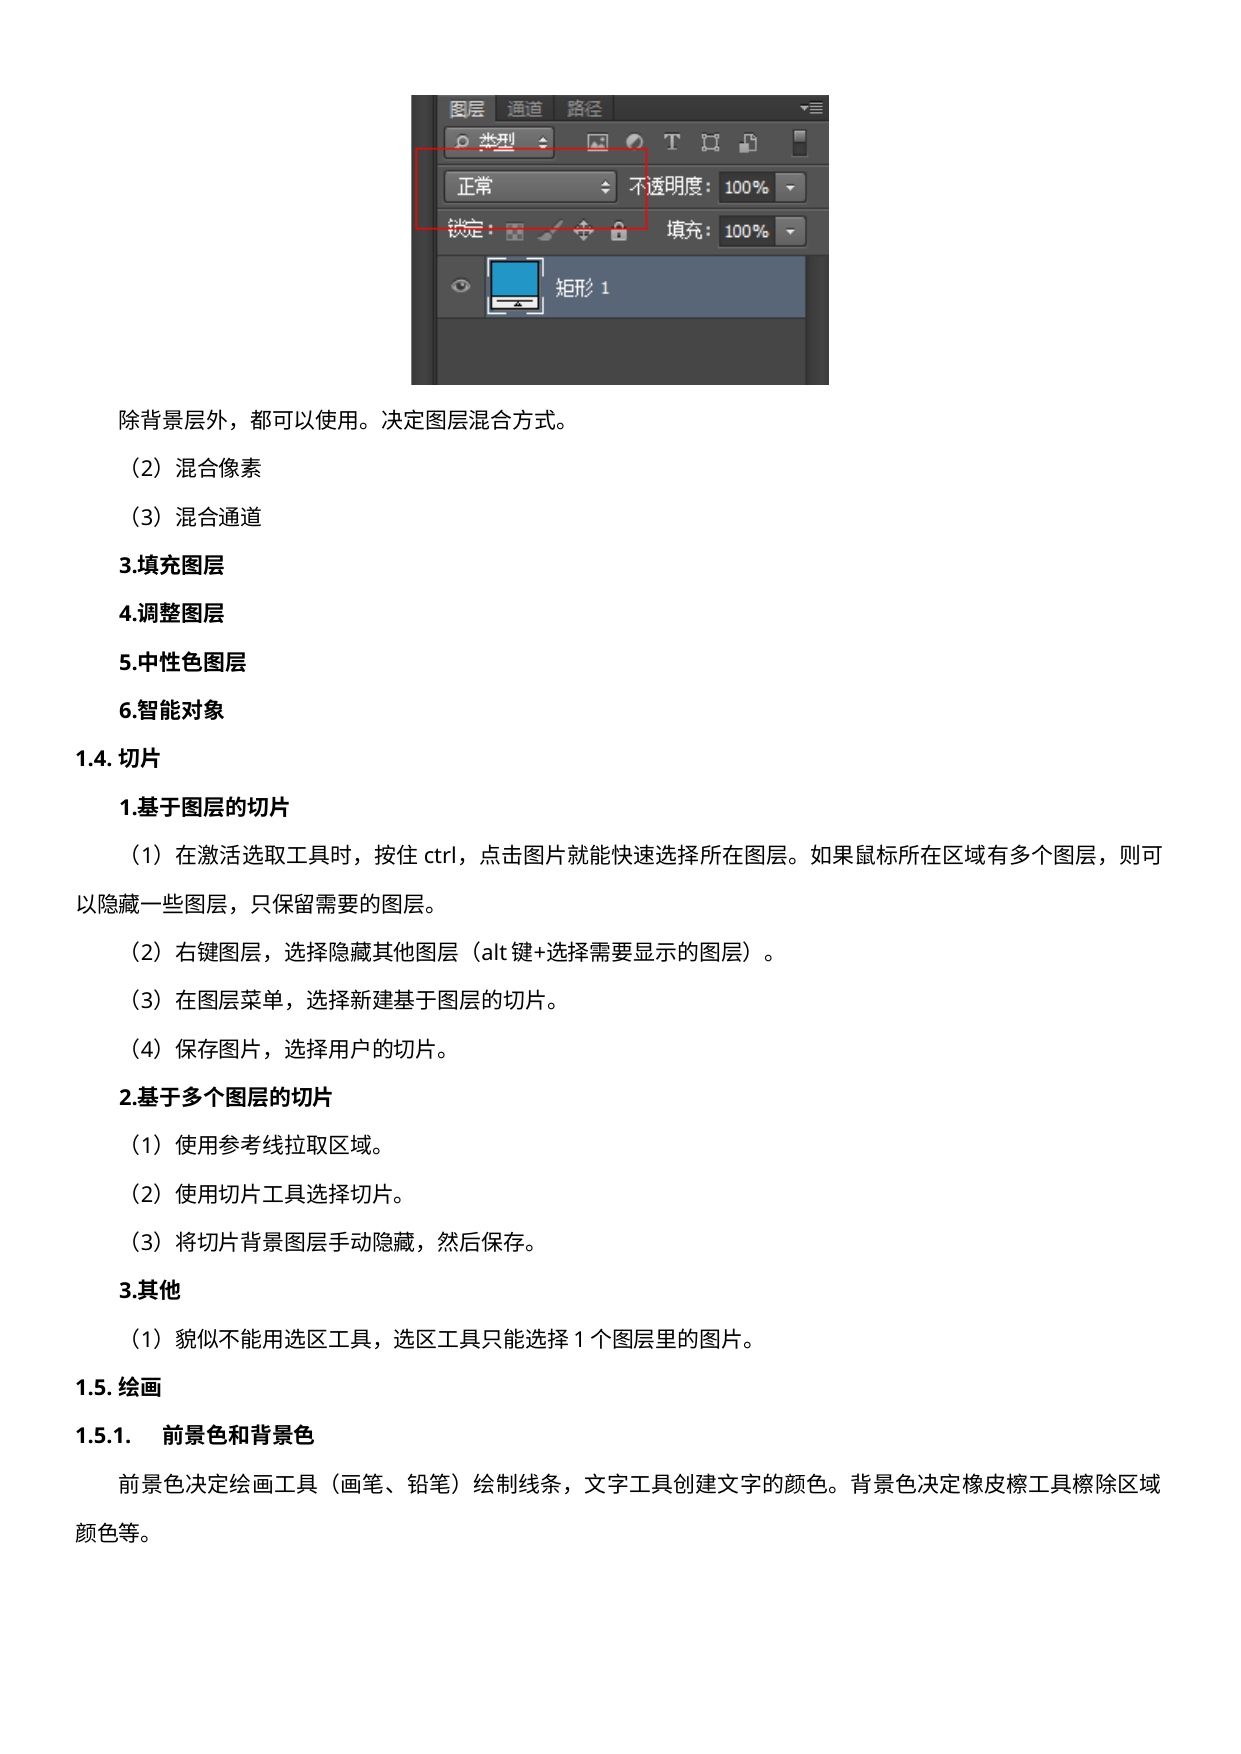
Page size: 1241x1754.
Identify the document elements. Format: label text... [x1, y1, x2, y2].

text 5.中性色图层 [75, 644, 1165, 677]
text 3.填充图层 [75, 548, 1165, 580]
text （1）貌似不能用选区工具，选区工具只能选择1个图层里的图片。 [75, 1321, 1165, 1354]
text （2）右键图层，选择隐藏其他图层（alt键+选择需要显示的图层）。 [75, 935, 1165, 967]
text 4.调整图层 [75, 596, 1165, 628]
text （1）在激活选取工具时，按住ctrl，点击图片就能快速选择所在图层。如果鼠标所在区域有多个图层，则可以隐藏一些图层，只保留需要的图层。 [75, 838, 1165, 919]
text （3）混合通道 [75, 499, 1165, 532]
text 前景色和背景色 [75, 1418, 1165, 1451]
text 绘画 [75, 1370, 1165, 1402]
text 6.智能对象 [75, 693, 1165, 725]
picture [411, 95, 829, 385]
text 2.基于多个图层的切片 [75, 1080, 1165, 1112]
text （3）在图层菜单，选择新建基于图层的切片。 [75, 983, 1165, 1016]
text （2）混合像素 [75, 451, 1165, 483]
text 1.基于图层的切片 [75, 789, 1165, 822]
text （4）保存图片，选择用户的切片。 [75, 1031, 1165, 1064]
text 3.其他 [75, 1273, 1165, 1306]
text （2）使用切片工具选择切片。 [75, 1176, 1165, 1209]
text 切片 [75, 741, 1165, 773]
text （1）使用参考线拉取区域。 [75, 1128, 1165, 1161]
text 前景色决定绘画工具（画笔、铅笔）绘制线条，文字工具创建文字的颜色。背景色决定橡皮檫工具檫除区域颜色等。 [75, 1466, 1165, 1548]
text （3）将切片背景图层手动隐藏，然后保存。 [75, 1225, 1165, 1257]
text 除背景层外，都可以使用。决定图层混合方式。 [75, 403, 1165, 435]
